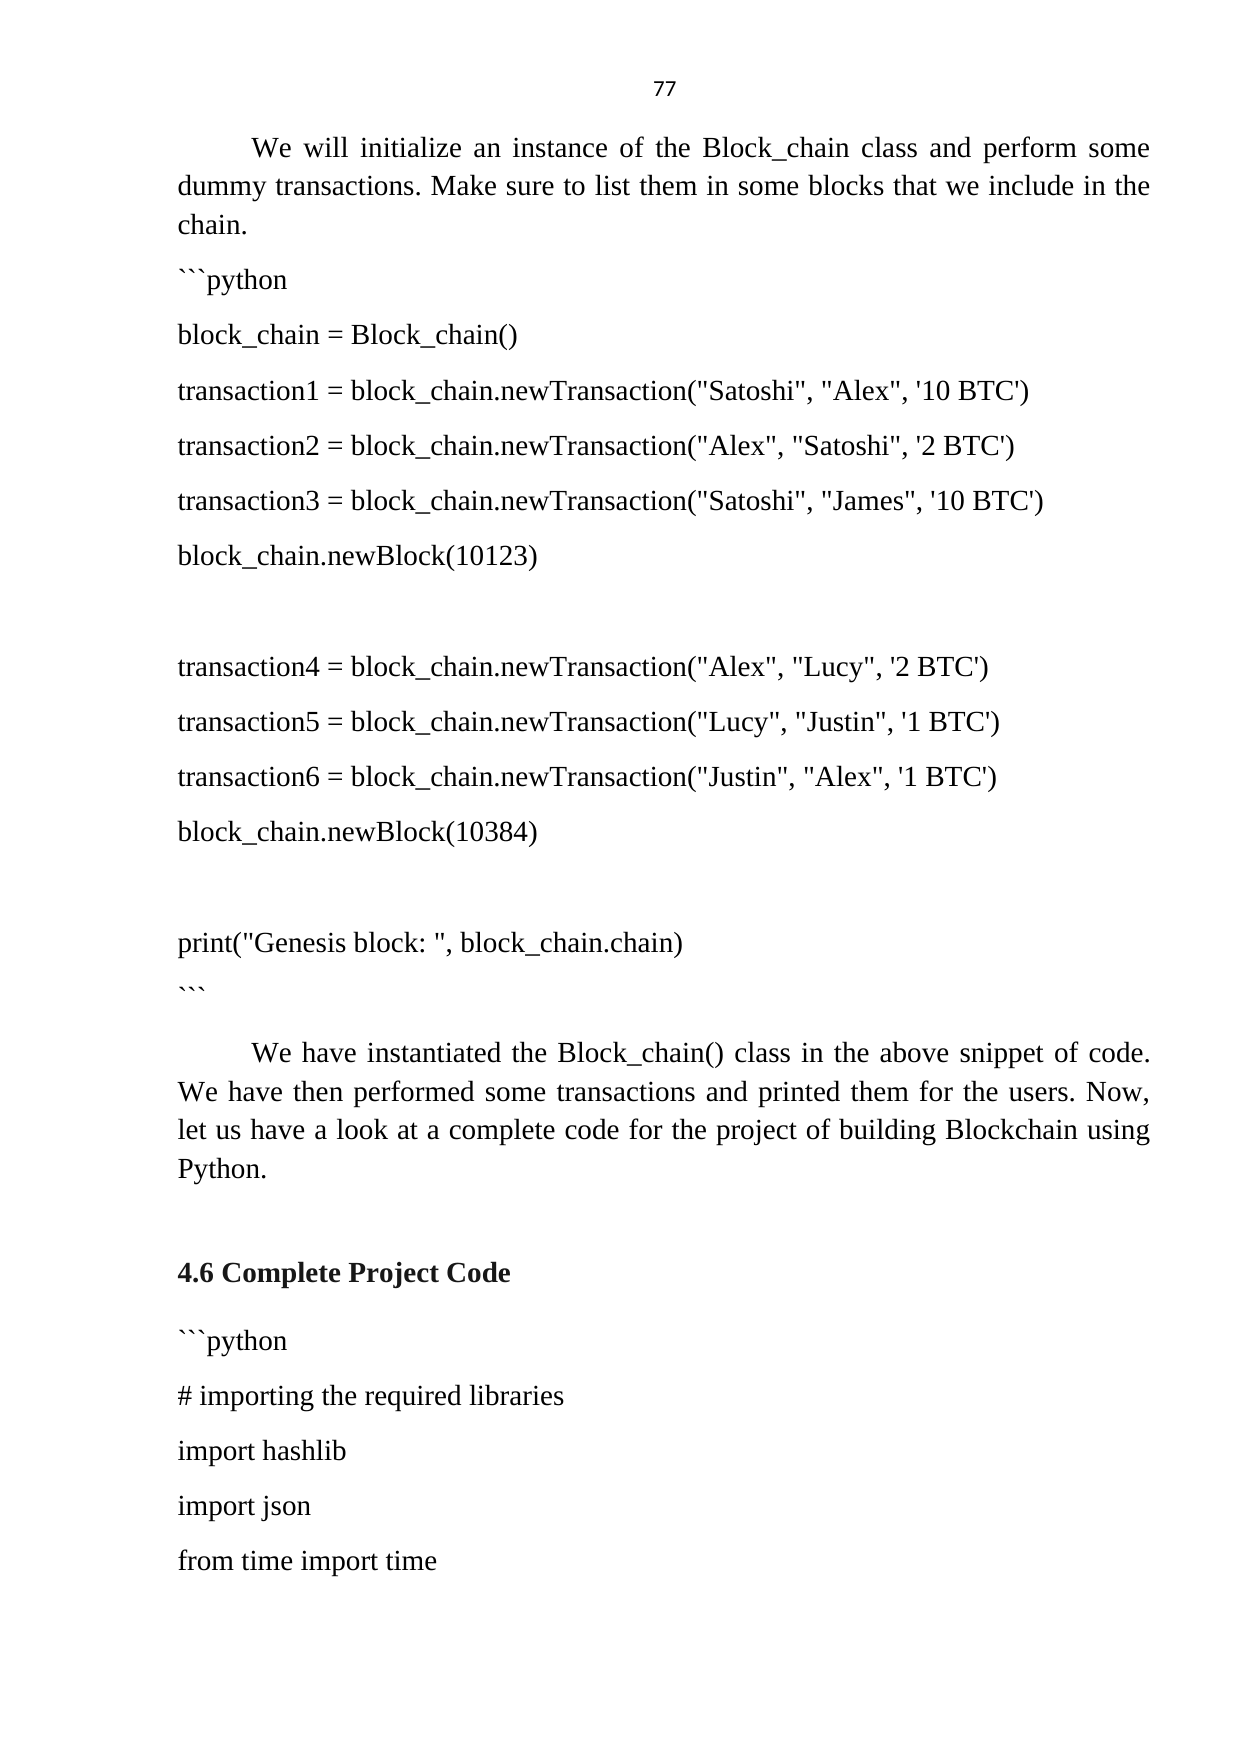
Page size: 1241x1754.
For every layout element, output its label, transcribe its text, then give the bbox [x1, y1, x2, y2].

text ```python [177, 1323, 1152, 1356]
text ```python [177, 262, 1152, 296]
text ``` [177, 980, 1152, 1013]
text print("Genesis block: ", block_chain.chain) [177, 925, 1152, 958]
text transaction6 = block_chain.newTransaction("Justin", "Alex", '1 BTC') [177, 759, 1152, 793]
text We will initialize an instance of the Block_chain class and perform some dummy transactions. Make sure to list them in some blocks that we include in the chain. [177, 130, 1152, 241]
text from time import time [177, 1543, 1152, 1577]
text transaction5 = block_chain.newTransaction("Lucy", "Justin", '1 BTC') [177, 704, 1152, 737]
text block_chain.newBlock(10384) [177, 814, 1152, 848]
text transaction2 = block_chain.newTransaction("Alex", "Satoshi", '2 BTC') [177, 428, 1152, 461]
text # importing the required libraries [177, 1378, 1152, 1411]
text transaction4 = block_chain.newTransaction("Alex", "Lucy", '2 BTC') [177, 649, 1152, 682]
text transaction3 = block_chain.newTransaction("Satoshi", "James", '10 BTC') [177, 483, 1152, 517]
text import json [177, 1488, 1152, 1522]
text import hashlib [177, 1433, 1152, 1467]
text block_chain = Block_chain() [177, 317, 1152, 351]
text We have instantiated the Block_chain() class in the above snippet of code. We have then performed some transactions and printed them for the users. Now, let us have a look at a complete code for the project of building Blockchain using Python. [177, 1035, 1152, 1184]
text block_chain.newBlock(10123) [177, 538, 1152, 572]
subtitle 4.6 Complete Project Code [177, 1256, 1152, 1289]
text transaction1 = block_chain.newTransaction("Satoshi", "Alex", '10 BTC') [177, 373, 1152, 406]
